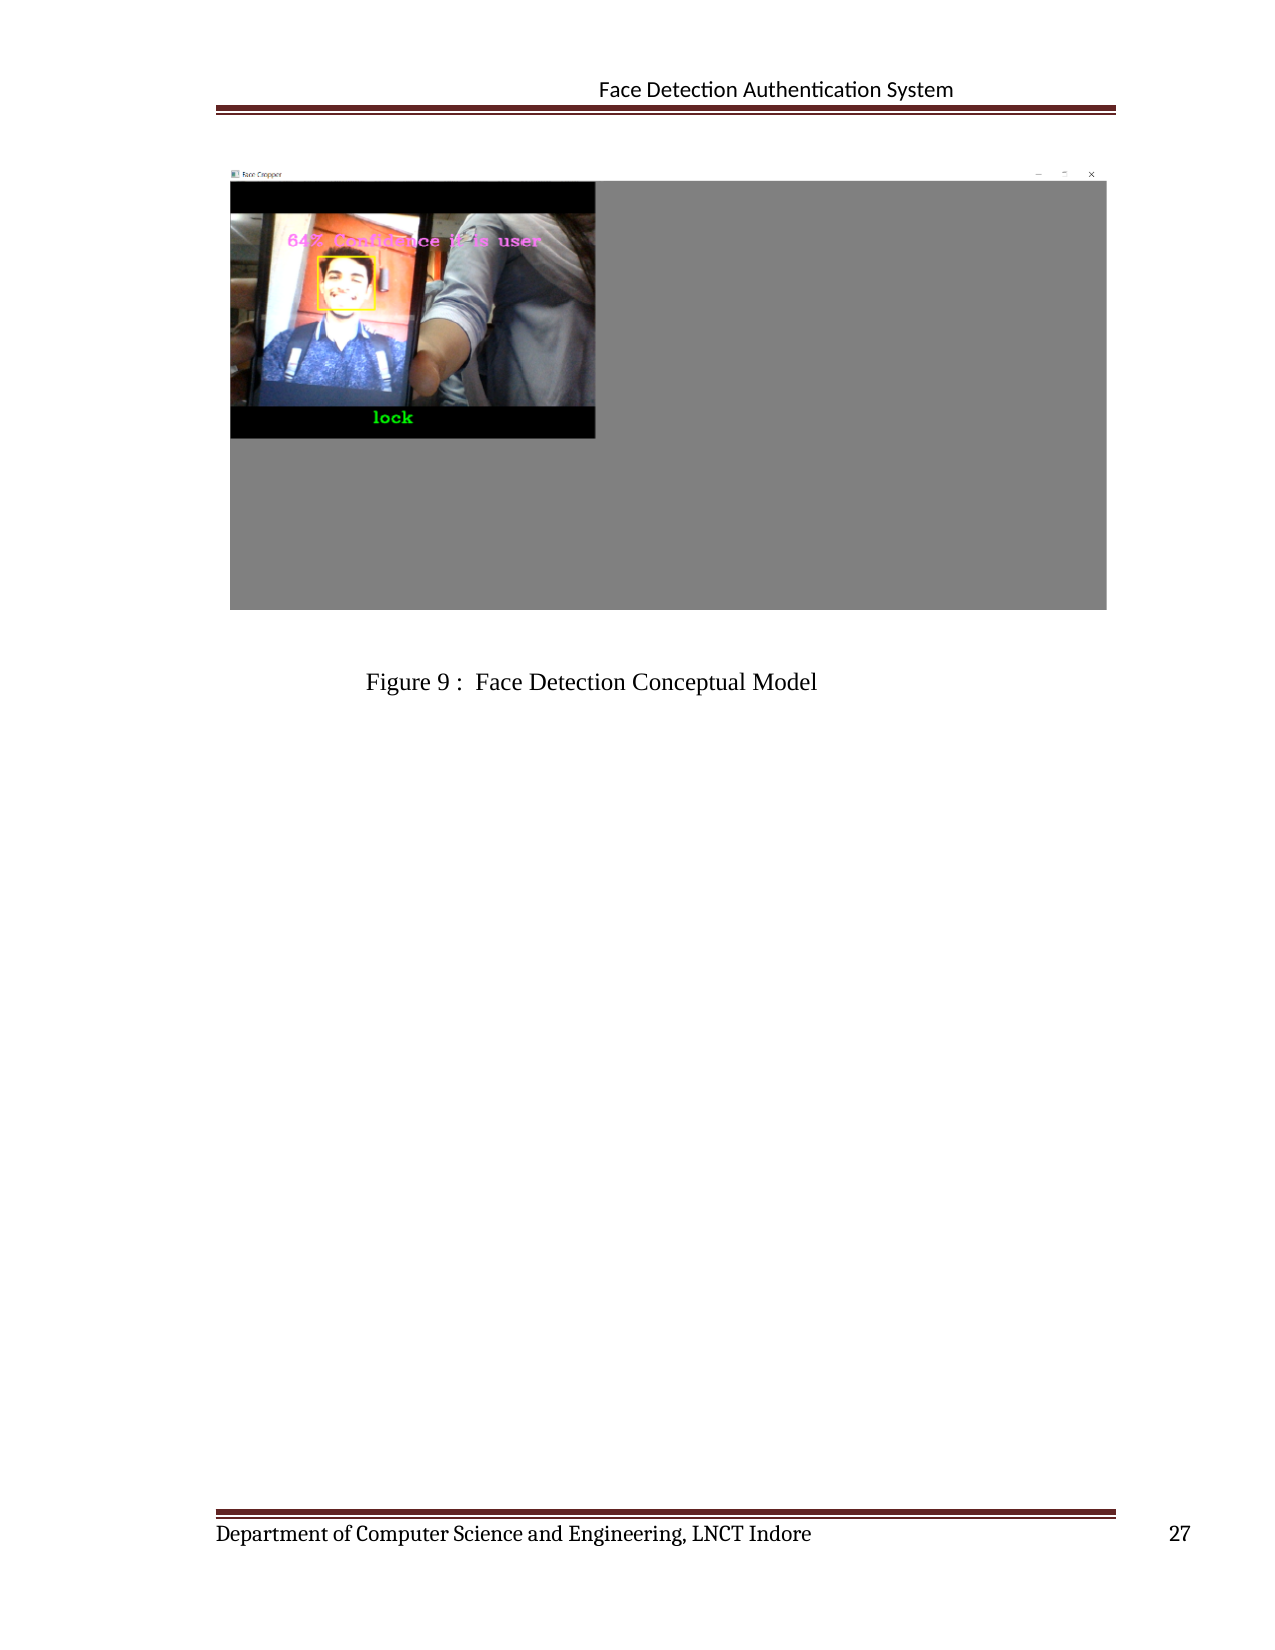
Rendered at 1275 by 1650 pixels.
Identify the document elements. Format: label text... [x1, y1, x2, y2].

list Figure 9 : Face Detection Conceptual Model [251, 667, 1116, 695]
picture [230, 168, 1107, 610]
